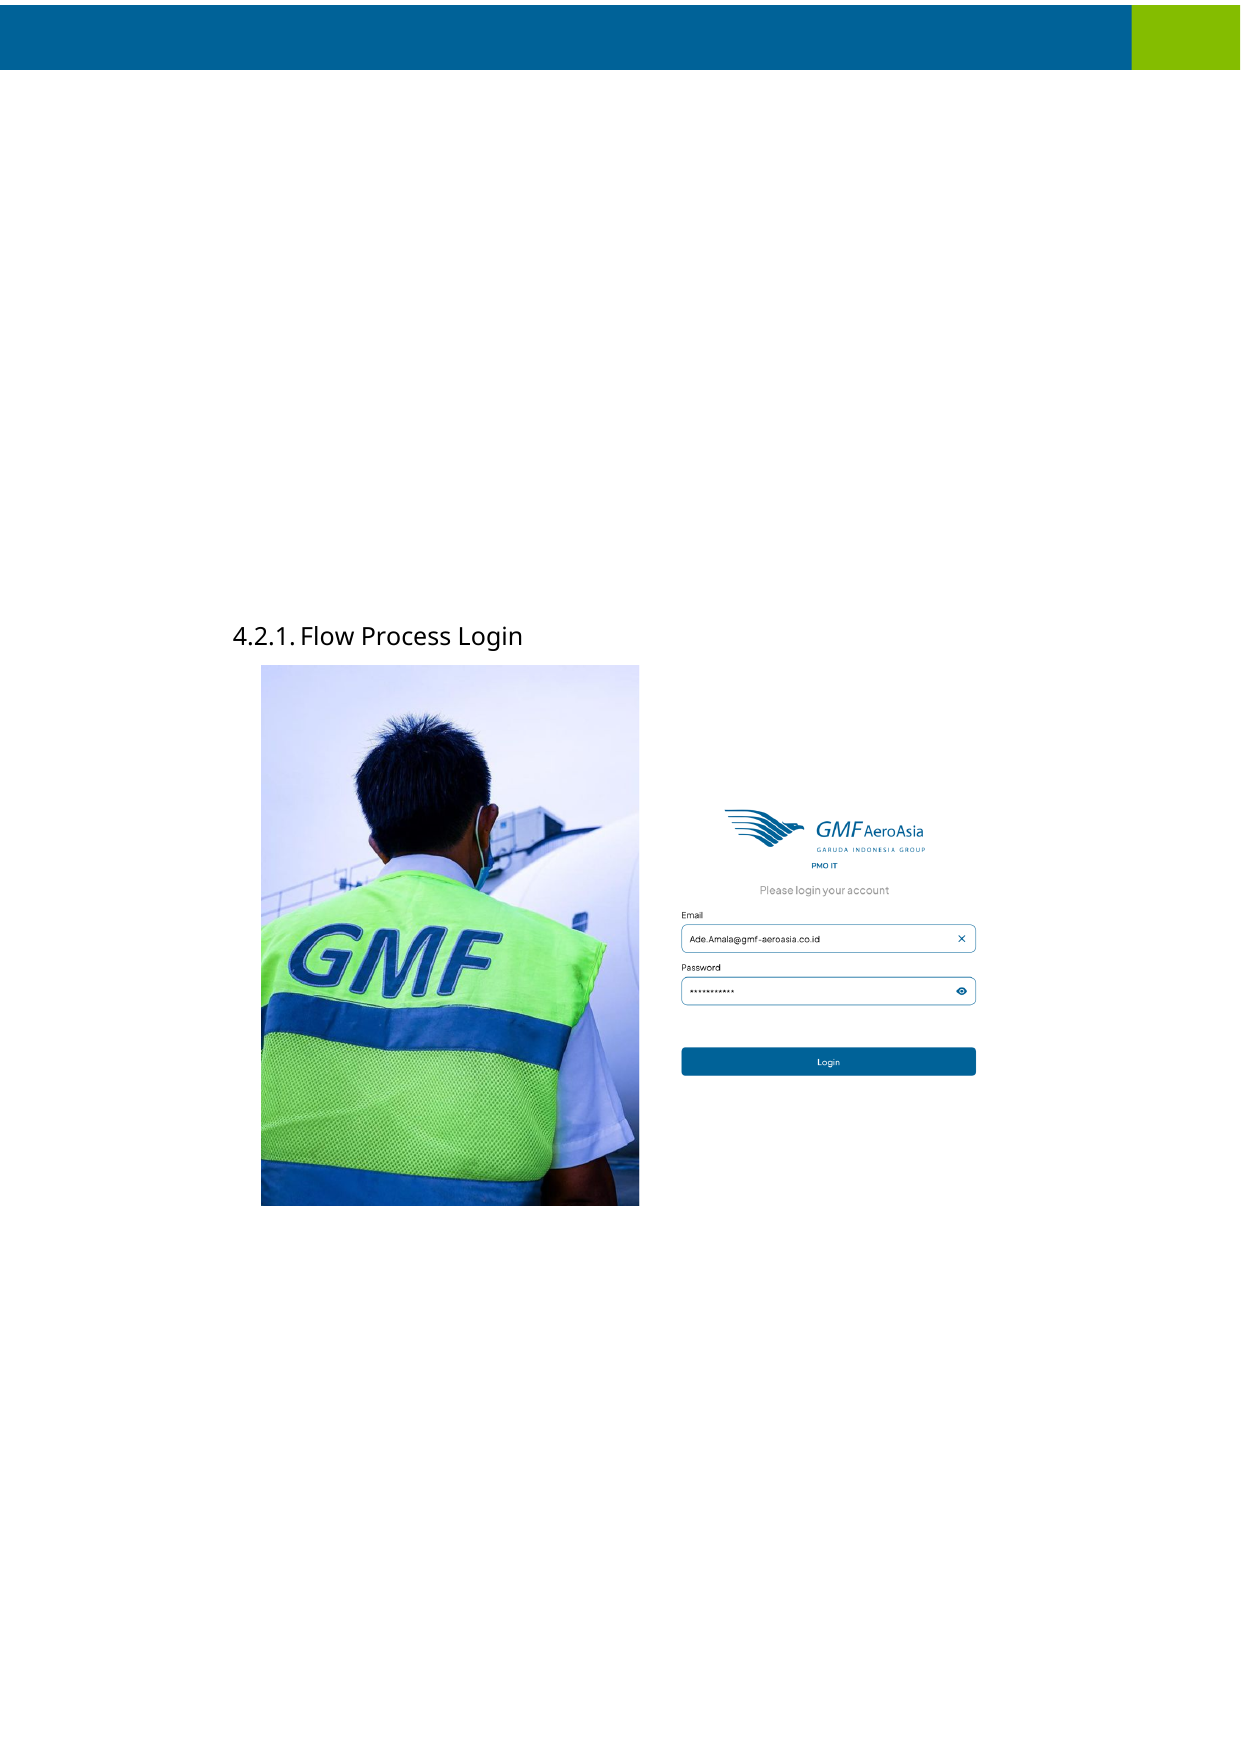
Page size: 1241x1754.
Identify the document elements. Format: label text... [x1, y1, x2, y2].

subtitle Flow Process Login [233, 619, 1090, 653]
picture [261, 665, 1018, 1206]
